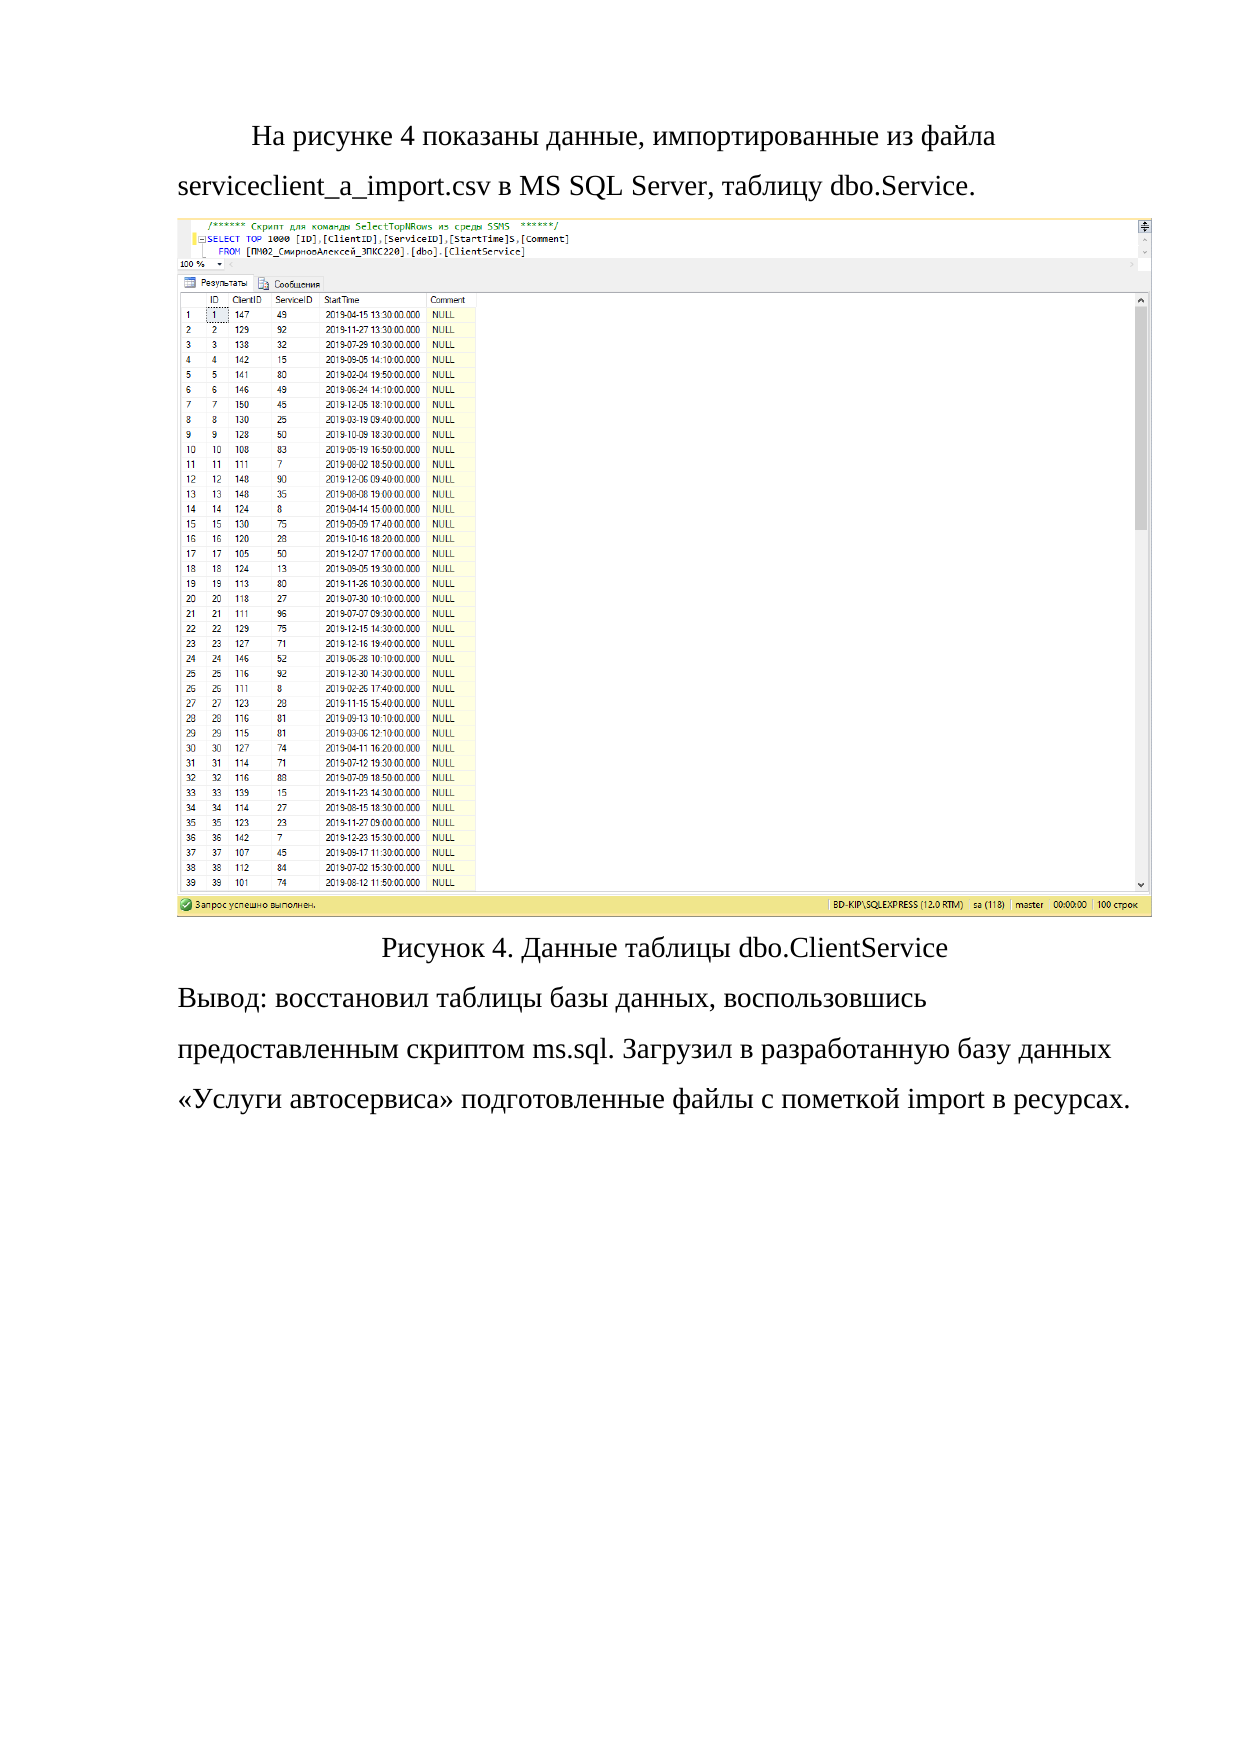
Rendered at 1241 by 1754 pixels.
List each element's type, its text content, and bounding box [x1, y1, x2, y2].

text На рисунке 4 показаны данные, импортированные из файла serviceclient_a_import.csv в MS SQL Server, таблицу dbo.Service. [177, 118, 1152, 202]
text Рисунок 4. Данные таблицы dbo.ClientService [177, 930, 1152, 964]
text Вывод: восстановил таблицы базы данных, воспользовшись предоставленным скриптом ms.sql. Загрузил в разработанную базу данных «Услуги автосервиса» подготовленные файлы с пометкой import в ресурсах. [177, 981, 1152, 1115]
picture [177, 218, 1152, 917]
